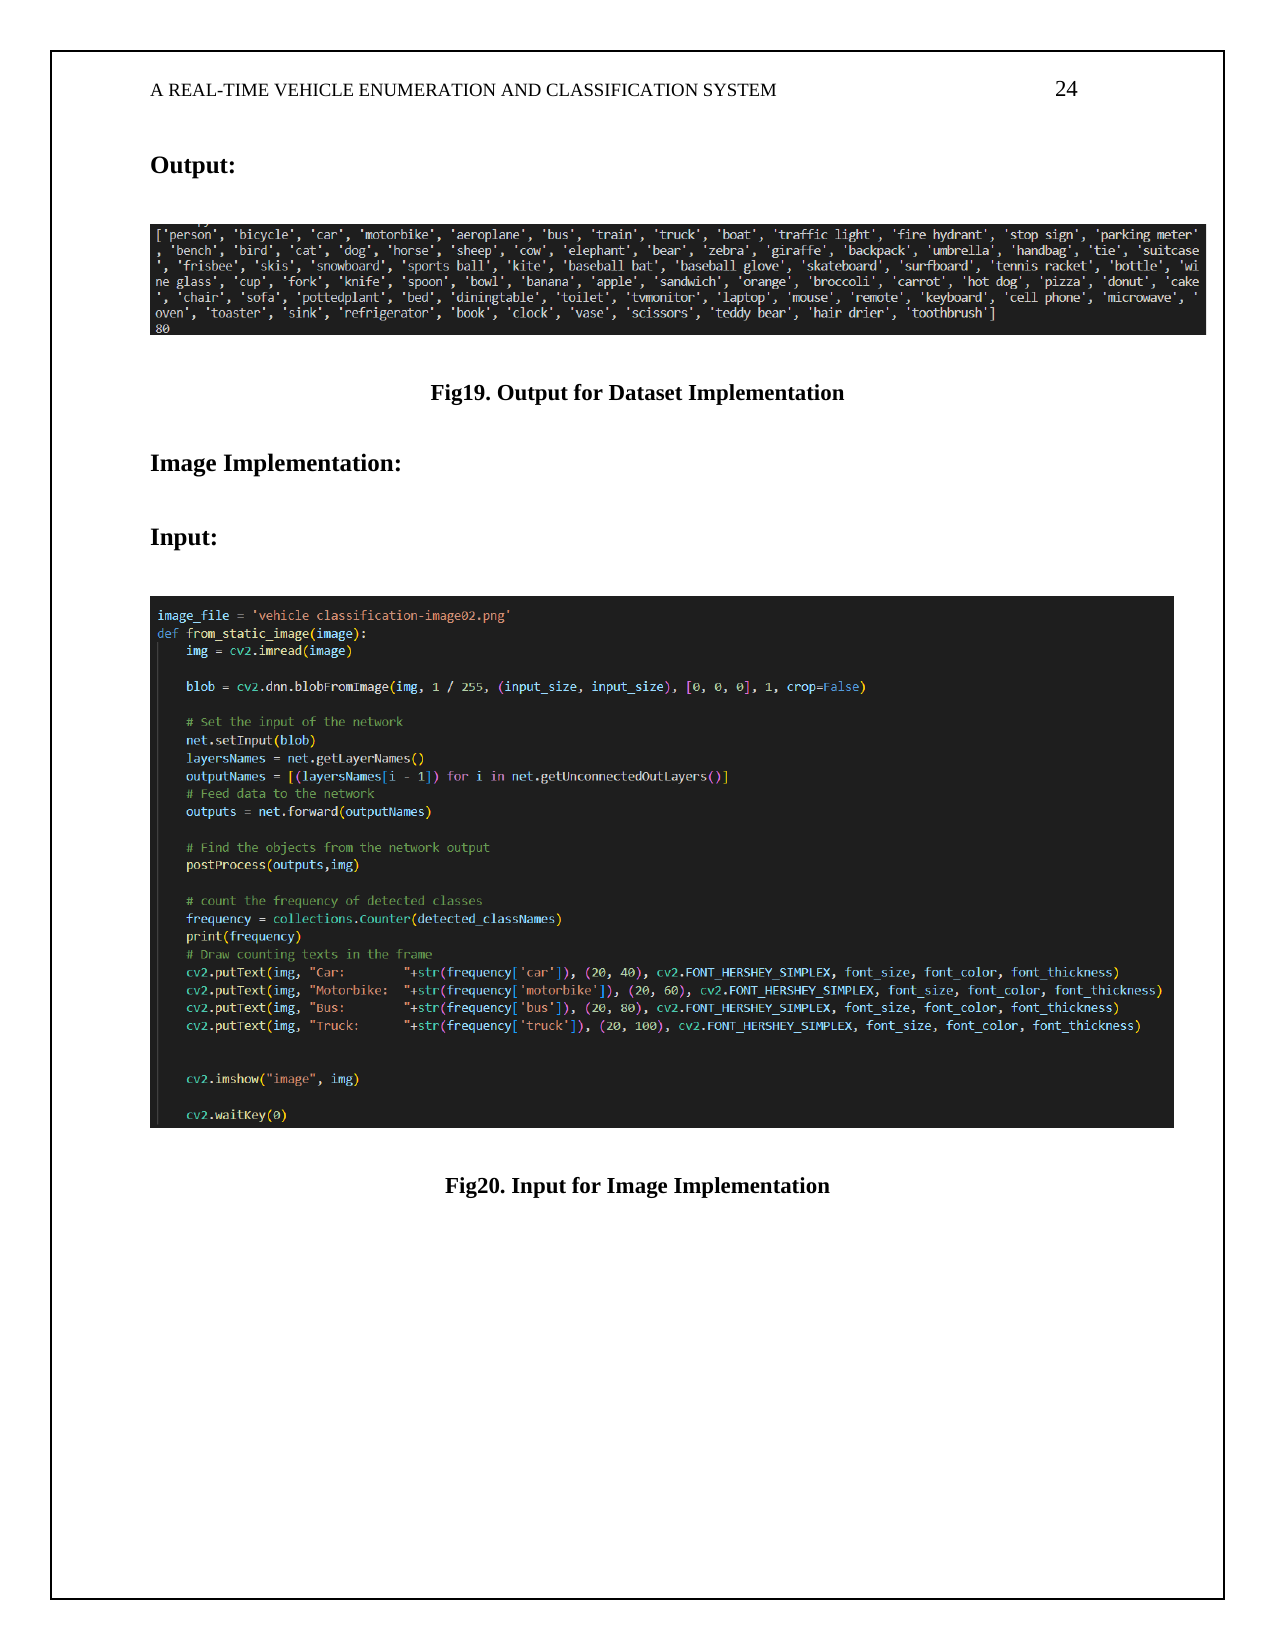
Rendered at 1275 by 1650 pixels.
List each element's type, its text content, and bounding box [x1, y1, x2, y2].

picture [150, 224, 1207, 335]
text Fig20. Input for Image Implementation [150, 1172, 1125, 1199]
picture [150, 596, 1174, 1128]
text Output: [150, 150, 1125, 179]
text Fig19. Output for Dataset Implementation [150, 379, 1125, 405]
text Image Implementation: [150, 448, 1125, 477]
text Input: [150, 522, 1125, 551]
